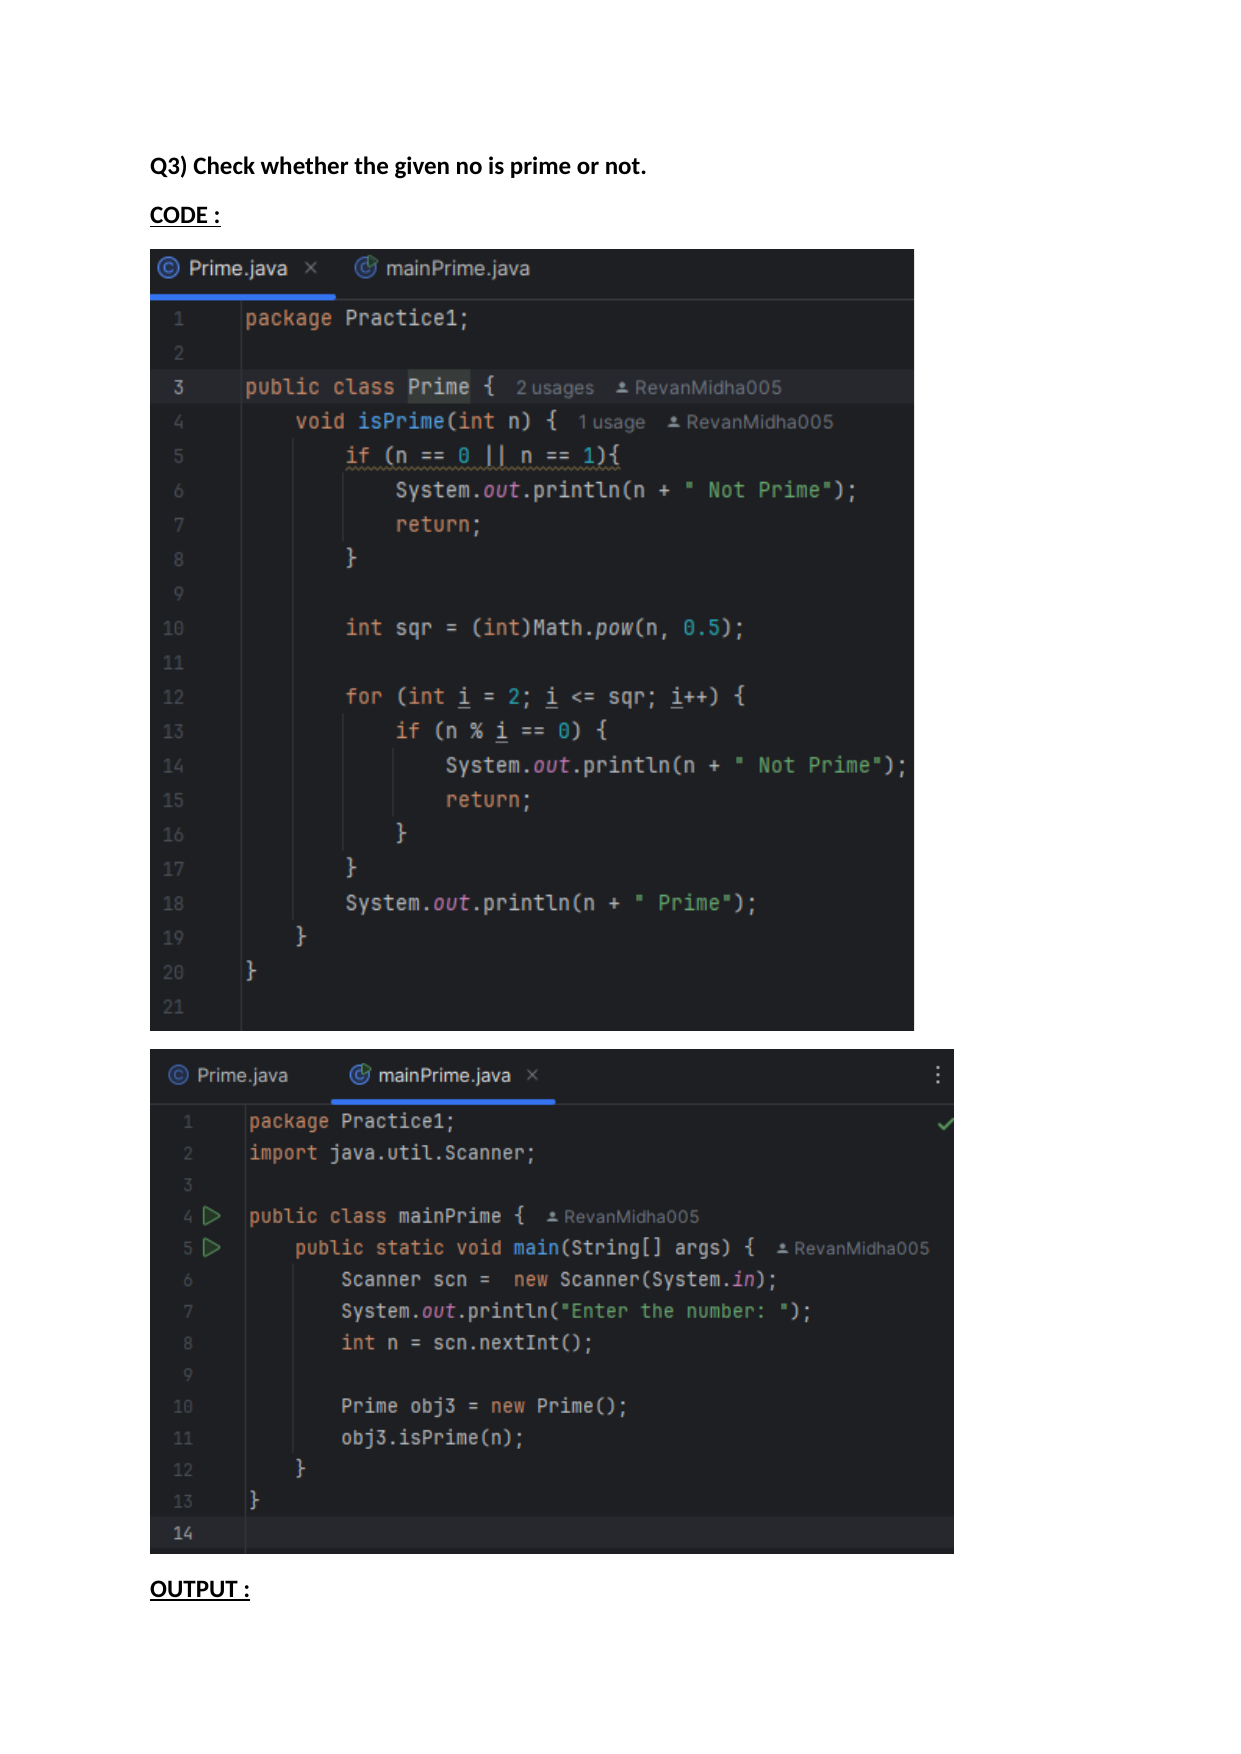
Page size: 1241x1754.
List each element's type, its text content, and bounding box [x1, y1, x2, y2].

text OUTPUT : [150, 1573, 1090, 1603]
picture [150, 249, 915, 1031]
text Q3) Check whether the given no is prime or not. [150, 150, 1090, 181]
picture [150, 1049, 954, 1554]
text CODE : [150, 199, 1090, 230]
